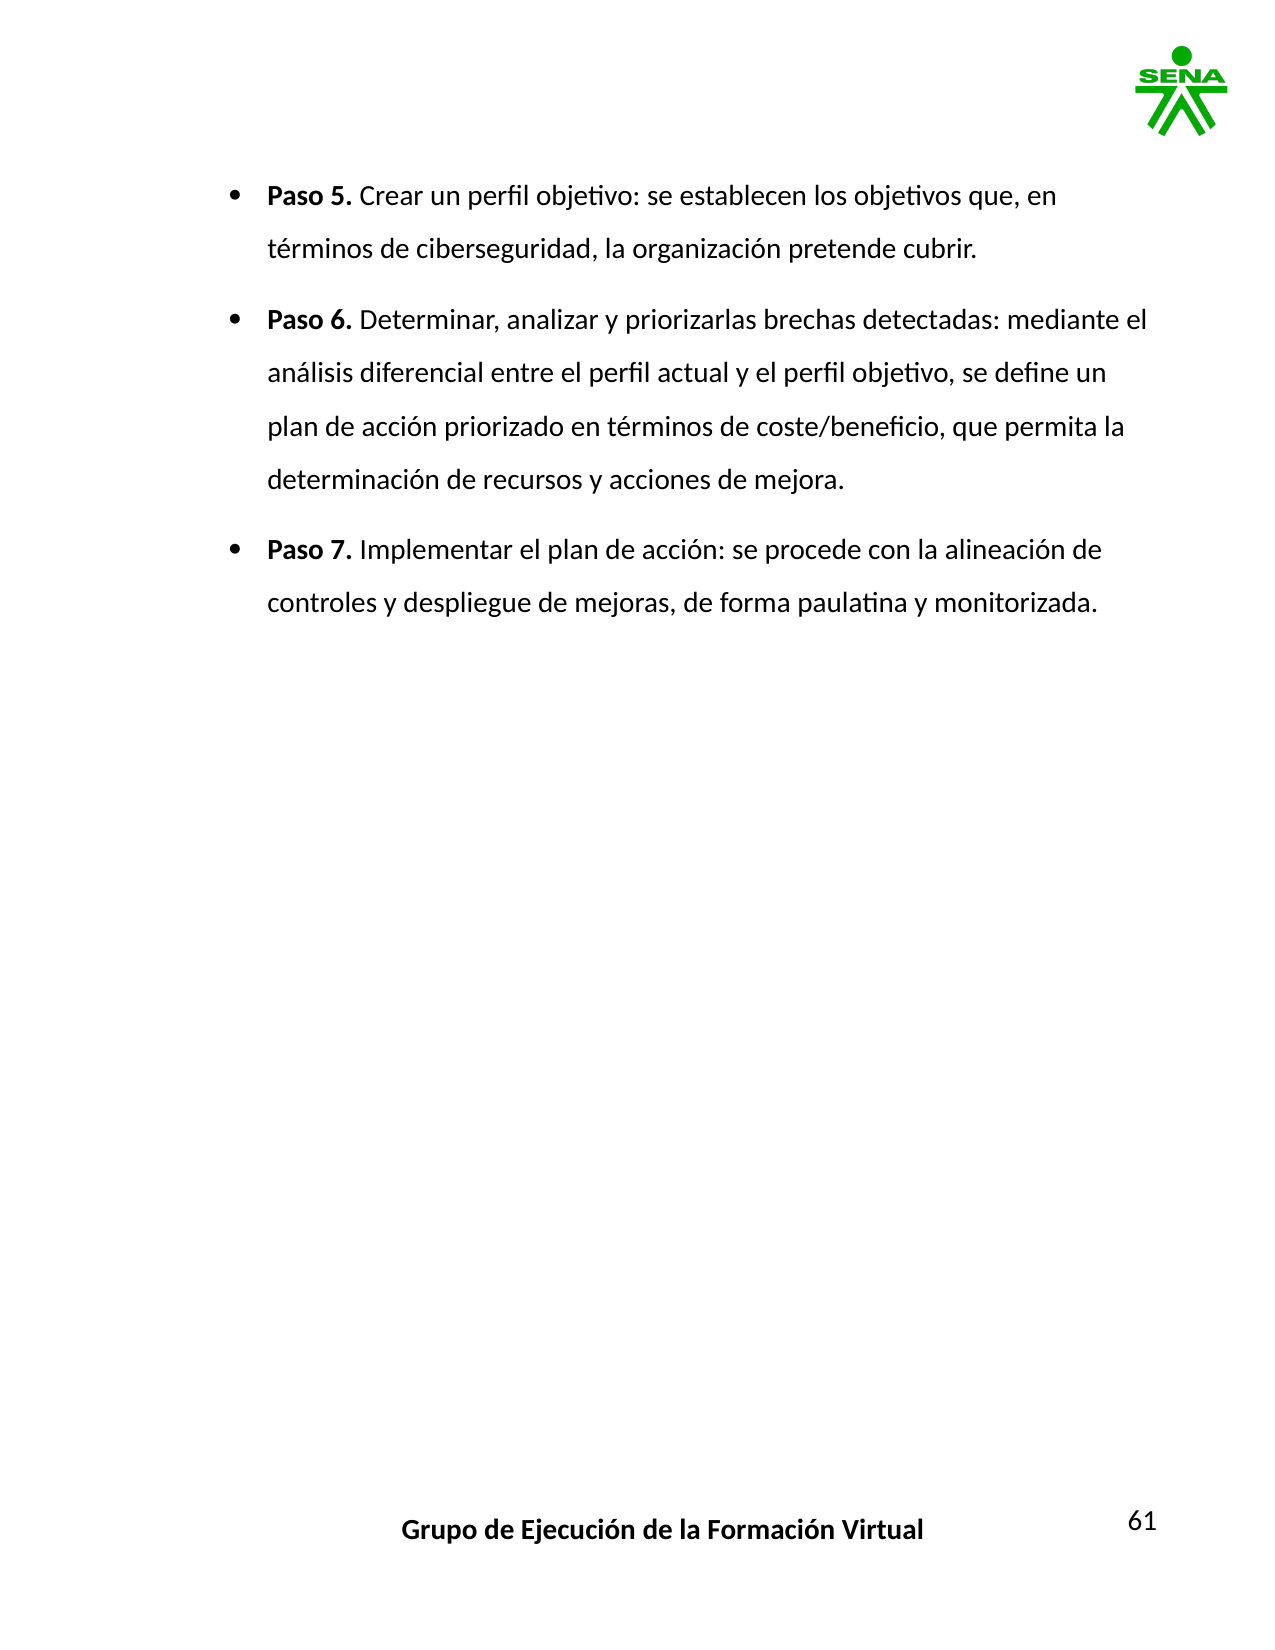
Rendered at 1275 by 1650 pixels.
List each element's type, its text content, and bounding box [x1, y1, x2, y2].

picture [1135, 46, 1228, 136]
list Paso 5. Crear un perfil objetivo: se establecen los objetivos que, en términos de ciberseguridad, la organización pretende cubrir. [230, 177, 1157, 266]
list Paso 7. Implementar el plan de acción: se procede con la alineación de controles y despliegue de mejoras, de forma paulatina y monitorizada. [230, 531, 1157, 620]
list Paso 6. Determinar, analizar y priorizarlas brechas detectadas: mediante el análisis diferencial entre el perfil actual y el perfil objetivo, se define un plan de acción priorizado en términos de coste/beneficio, que permita la determinación de recursos y acciones de mejora. [230, 301, 1157, 497]
